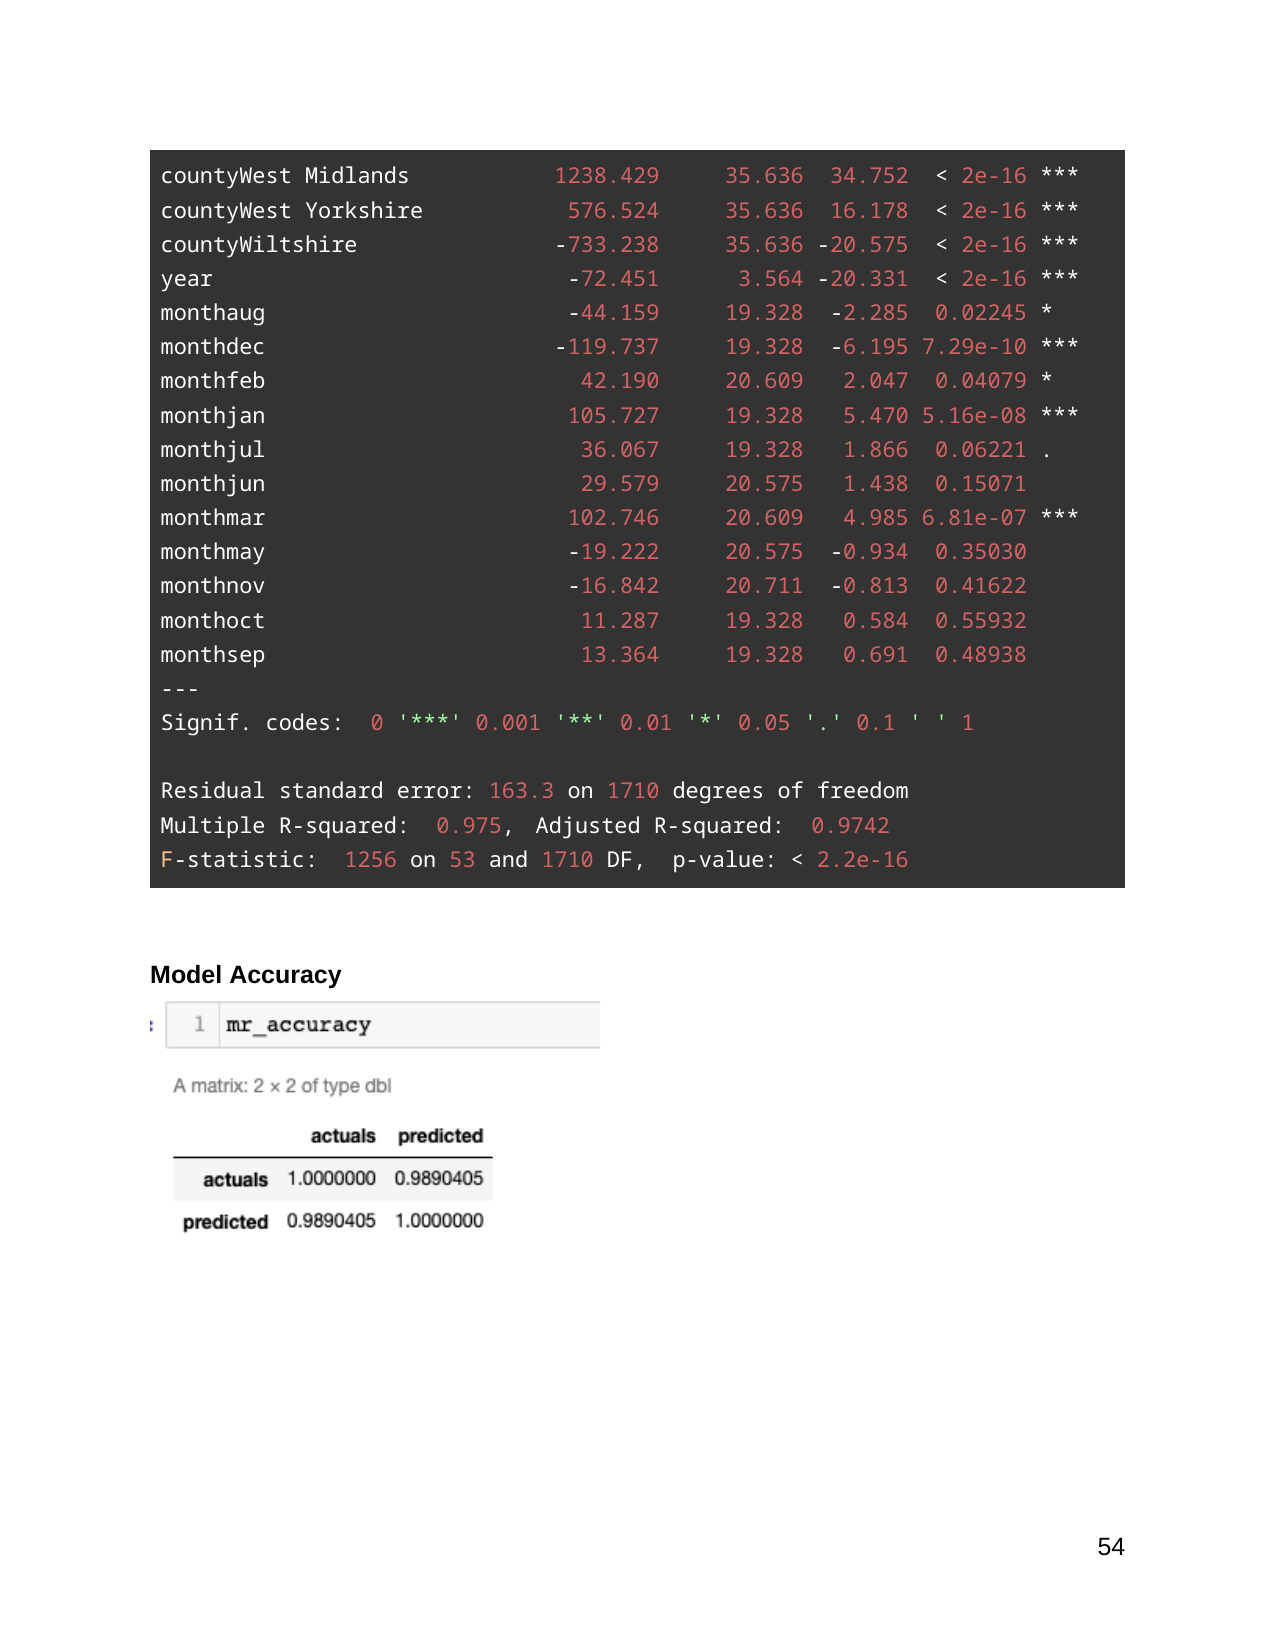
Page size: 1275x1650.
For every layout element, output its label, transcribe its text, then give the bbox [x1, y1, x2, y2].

picture [150, 997, 600, 1251]
subtitle Model Accuracy [150, 961, 1125, 989]
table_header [150, 150, 1125, 888]
